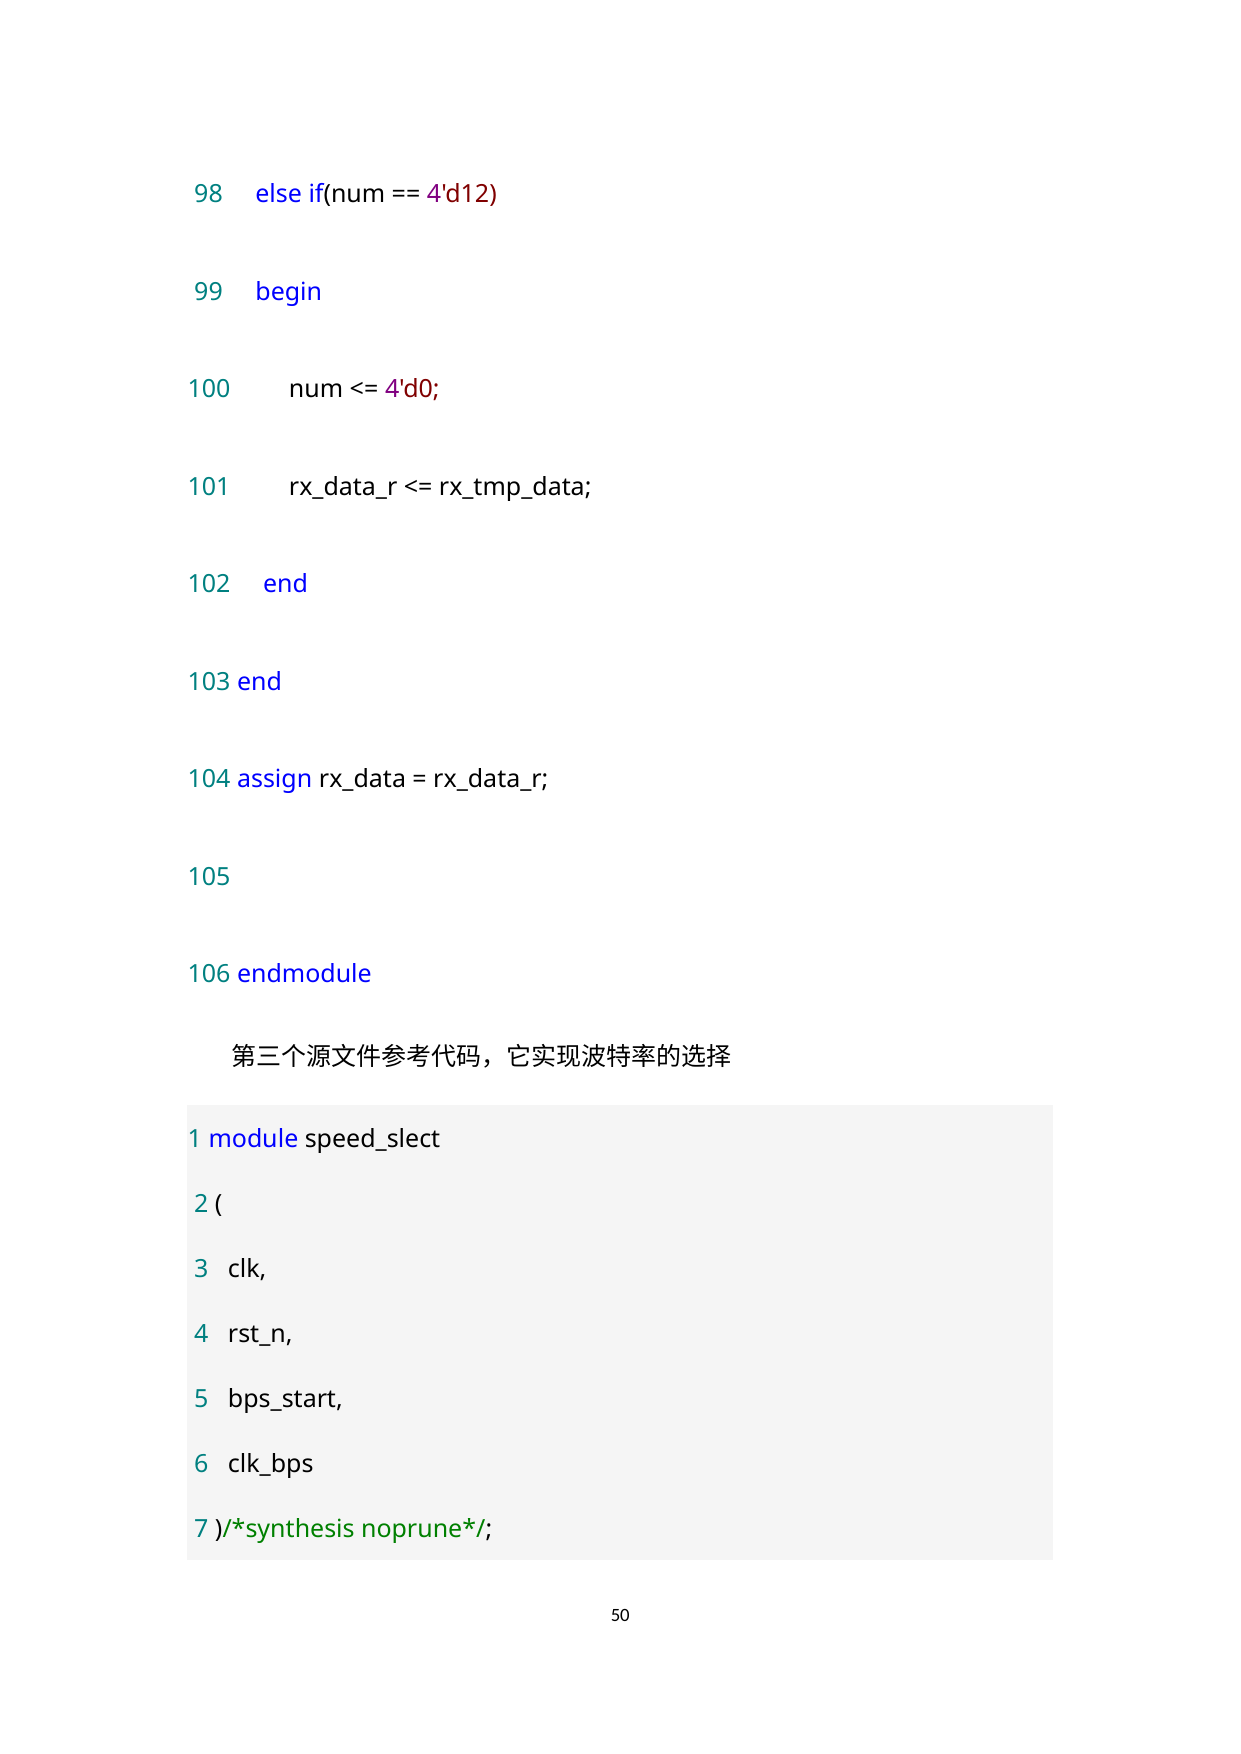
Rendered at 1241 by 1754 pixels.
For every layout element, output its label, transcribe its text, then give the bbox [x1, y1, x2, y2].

text 2 ( [187, 1170, 1053, 1235]
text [187, 160, 1053, 1005]
text 4 rst_n, [187, 1300, 1053, 1365]
text 5 bps_start, [187, 1365, 1053, 1430]
text 7 )/*synthesis noprune*/; [187, 1495, 1053, 1560]
text 6 clk_bps [187, 1430, 1053, 1495]
text 1 module speed_slect [187, 1105, 1053, 1170]
text 3 clk, [187, 1235, 1053, 1300]
text 第三个源文件参考代码，它实现波特率的选择 [187, 1022, 1053, 1087]
